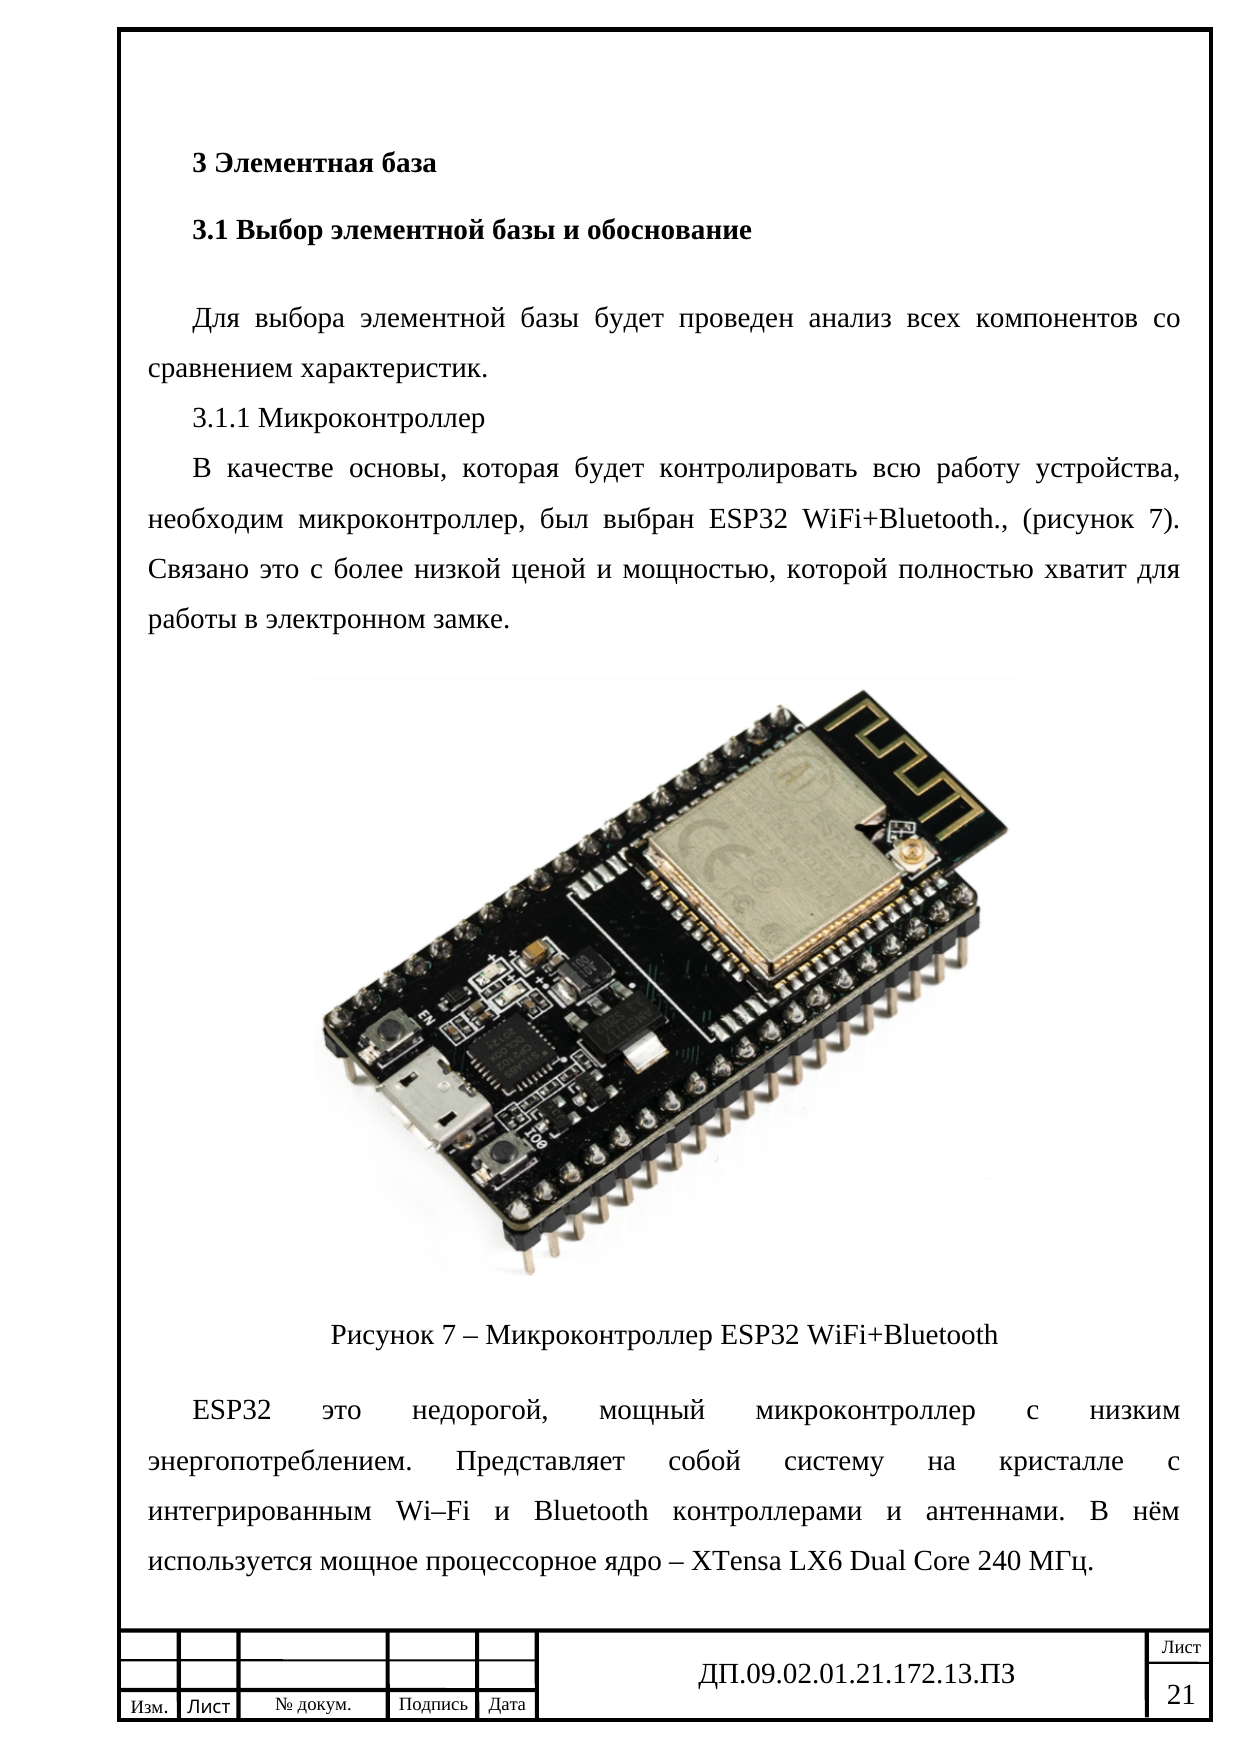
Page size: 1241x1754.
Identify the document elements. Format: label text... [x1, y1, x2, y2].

text Для выбора элементной базы будет проведен анализ всех компонентов со сравнением характеристик. [148, 300, 1181, 383]
text 3.1.1 Микроконтроллер [148, 400, 1181, 434]
text В качестве основы, которая будет контролировать всю работу устройства, необходим микроконтроллер, был выбран ESP32 WiFi+Bluetooth., (рисунок 7). Связано это с более низкой ценой и мощностью, которой полностью хватит для работы в электронном замке. [148, 451, 1181, 635]
text 3.1 Выбор элементной базы и обоснование [148, 212, 1181, 245]
text 3 Элементная база [148, 145, 1181, 178]
picture [314, 676, 1015, 1276]
text ESP32 это недорогой, мощный микроконтроллер с низким энергопотреблением. Представляет собой систему на кристалле с интегрированным Wi–Fi и Bluetooth контроллерами и антеннами. В нём используется мощное процессорное ядро – XTensa LX6 Dual Core 240 МГц. [148, 1392, 1181, 1577]
text Рисунок 7 – Микроконтроллер ESP32 WiFi+Bluetooth [148, 1317, 1181, 1351]
